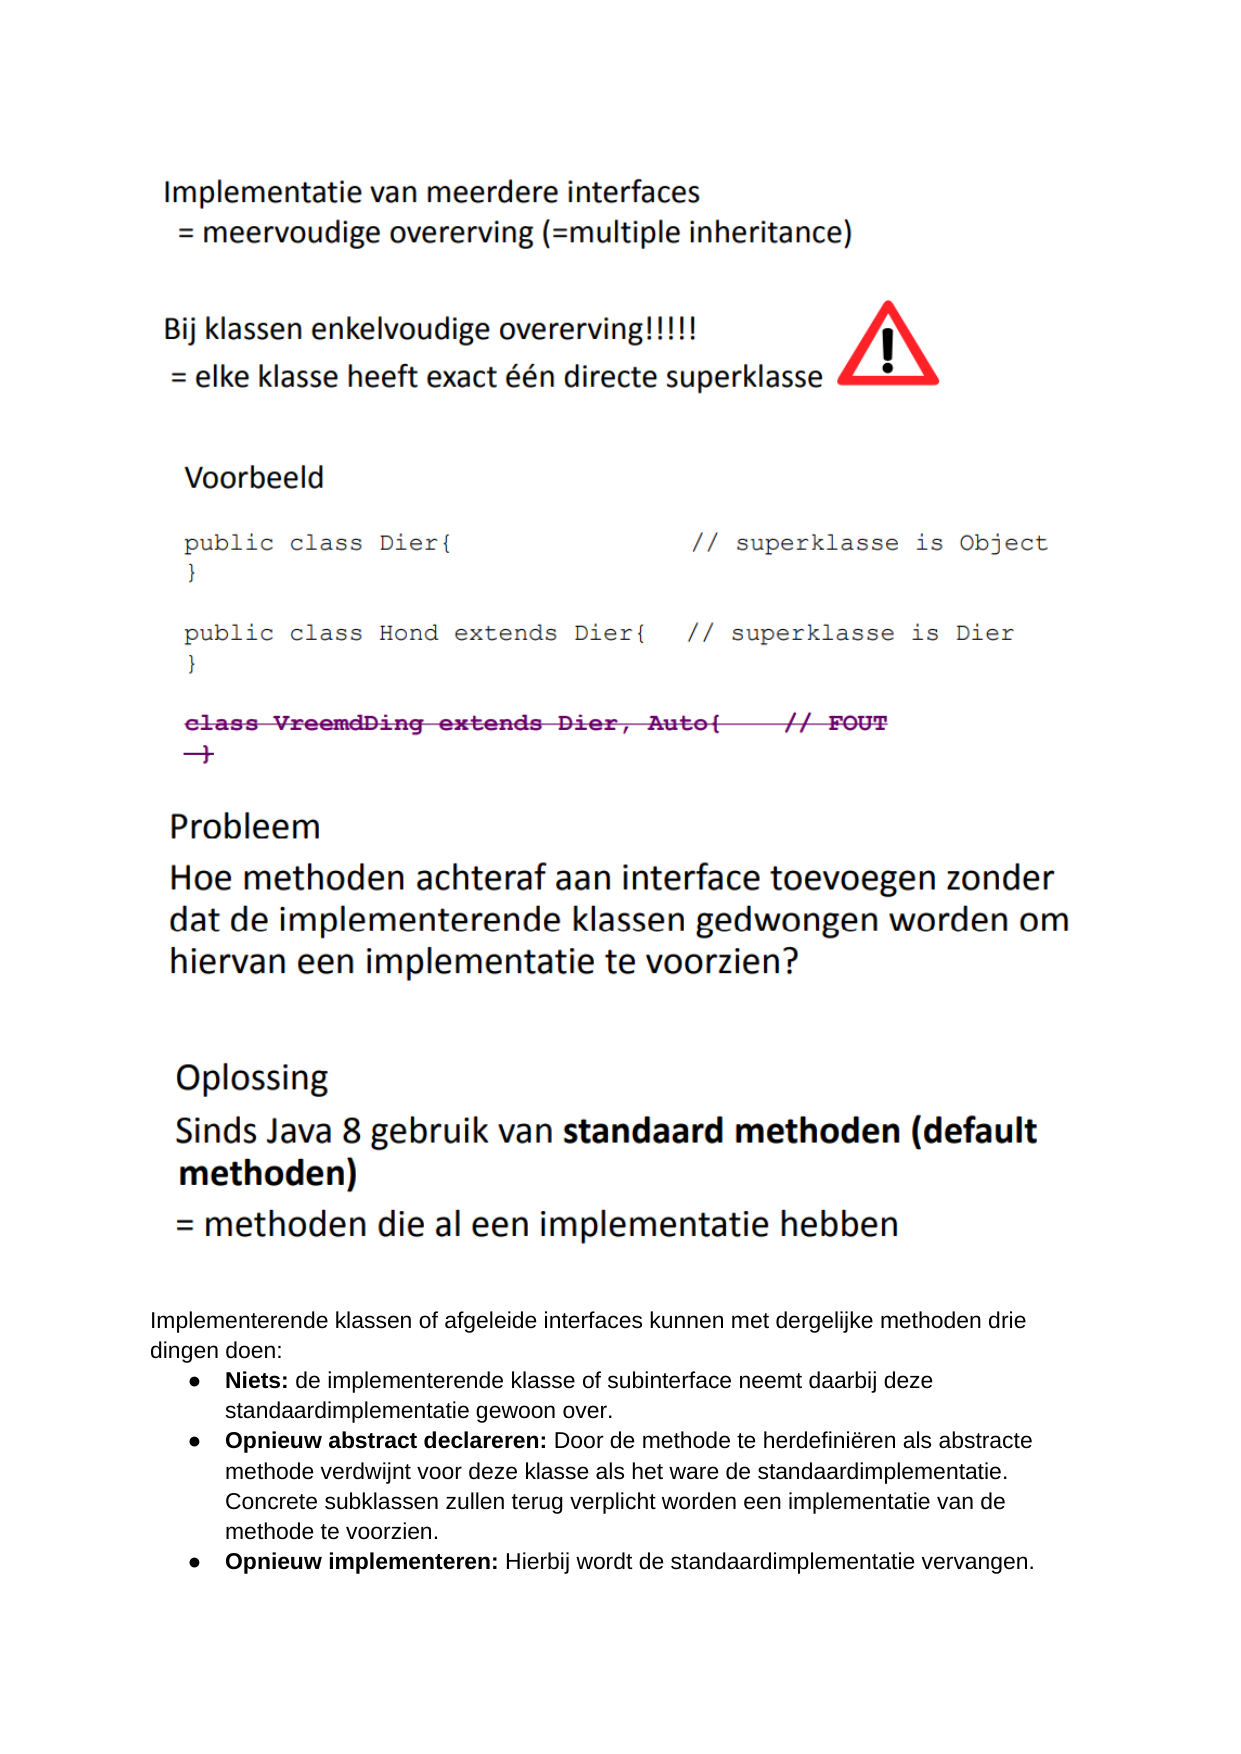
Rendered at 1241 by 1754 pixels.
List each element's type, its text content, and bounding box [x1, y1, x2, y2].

list Opnieuw implementeren: Hierbij wordt de standaardimplementatie vervangen. [187, 1548, 1090, 1575]
picture [150, 150, 1091, 780]
picture [150, 783, 1091, 1273]
text Implementerende klassen of afgeleide interfaces kunnen met dergelijke methoden drie dingen doen: [150, 1307, 1090, 1363]
list Opnieuw abstract declareren: Door de methode te herdefiniëren als abstracte methode verdwijnt voor deze klasse als het ware de standaardimplementatie. Concrete subklassen zullen terug verplicht worden een implementatie van de methode te voorzien. [187, 1427, 1090, 1544]
list Niets: de implementerende klasse of subinterface neemt daarbij deze standaardimplementatie gewoon over. [187, 1367, 1090, 1424]
